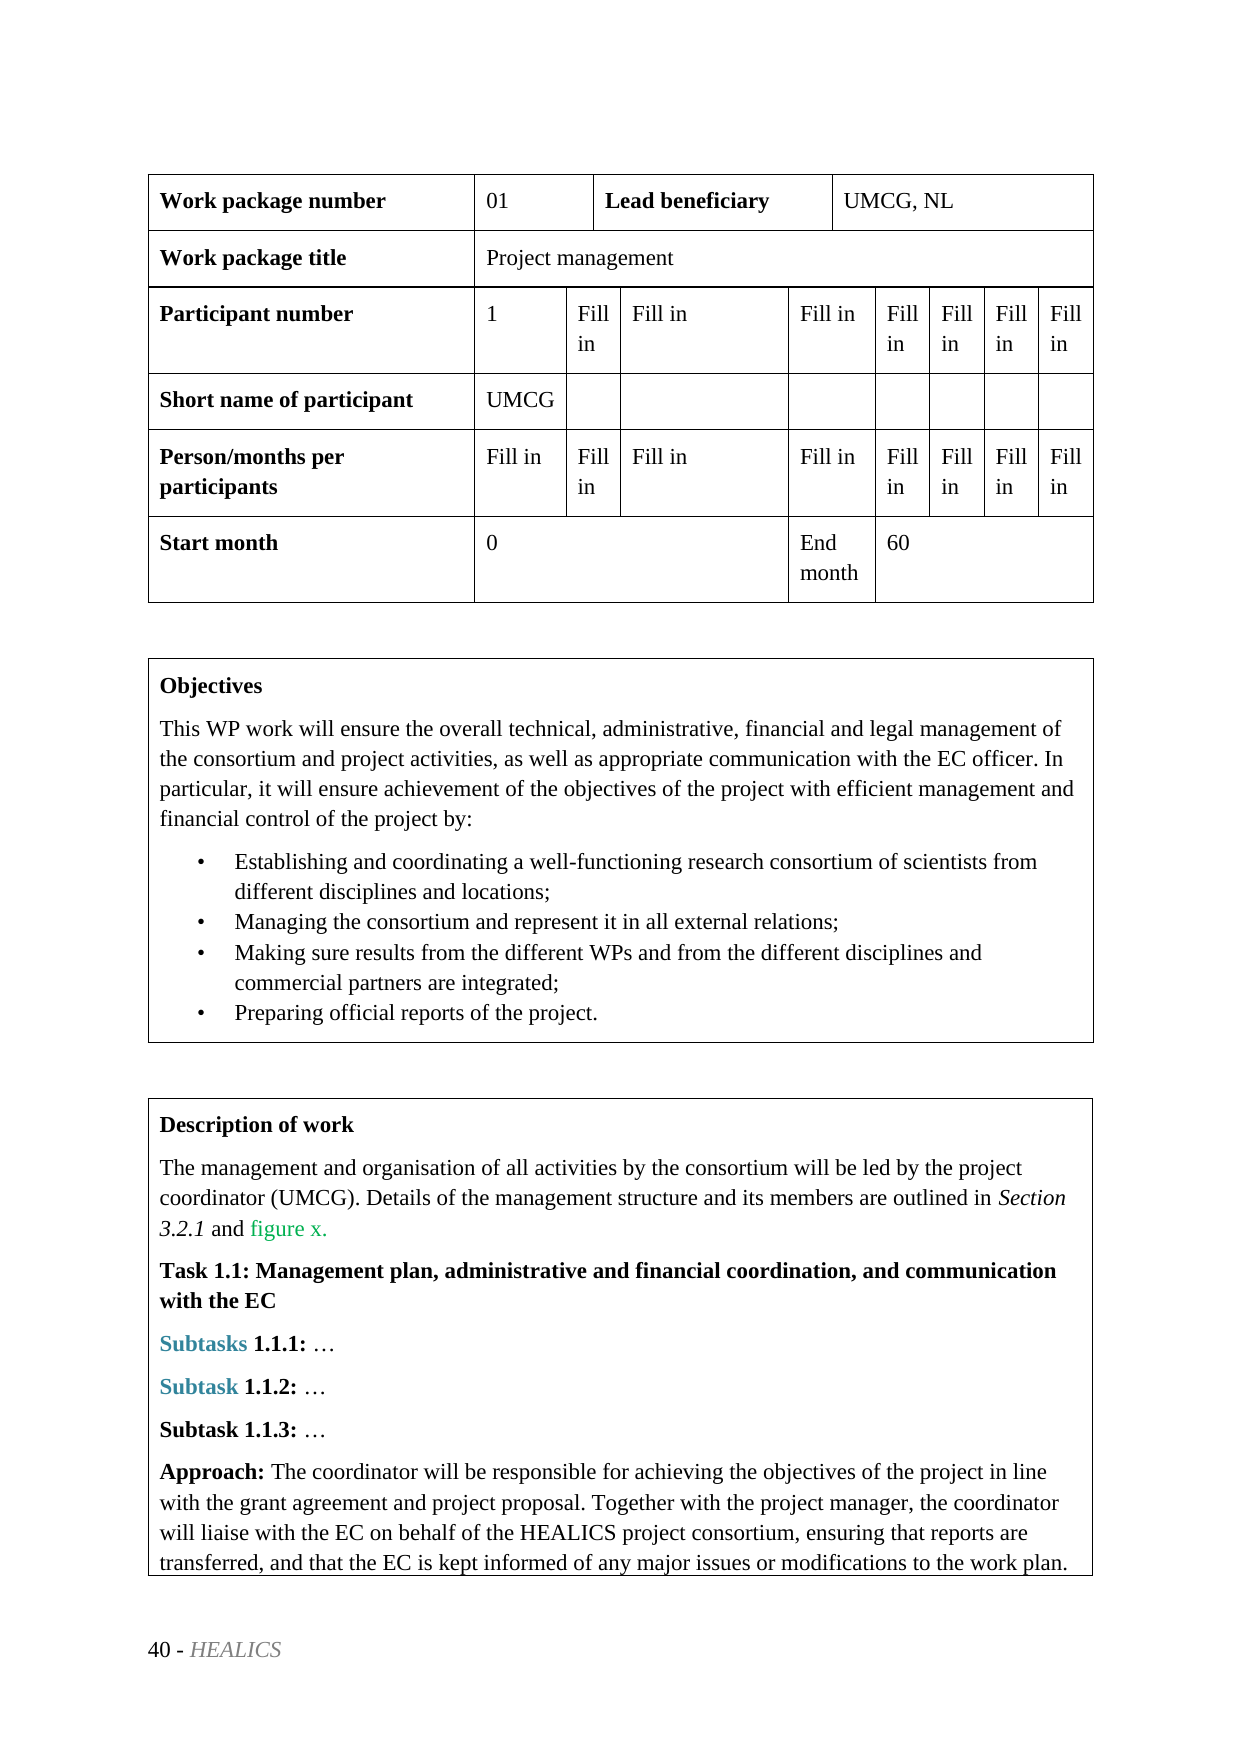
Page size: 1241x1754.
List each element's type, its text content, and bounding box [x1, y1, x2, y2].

table_cell Fill in [930, 430, 984, 516]
table_header Work package number [149, 175, 474, 230]
table_cell Fill in [876, 430, 929, 516]
table_header Lead beneficiary [594, 175, 832, 230]
table_cell [876, 374, 929, 429]
table_cell 60 [876, 517, 1093, 602]
table_cell Person/months per participants [149, 430, 474, 516]
table_cell Fill in [985, 288, 1038, 373]
table_cell Fill in [567, 288, 620, 373]
table_cell Fill in [930, 288, 984, 373]
table_cell Fill in [789, 430, 875, 516]
table_cell Fill in [789, 288, 875, 373]
table_cell Fill in [567, 430, 620, 516]
table_cell Project management [475, 231, 1093, 286]
table_cell 1 [475, 288, 566, 373]
table_cell [567, 374, 620, 429]
table_cell Participant number [149, 288, 474, 373]
table_header UMCG, NL [833, 175, 1093, 230]
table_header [149, 1099, 1092, 1575]
table_cell Fill in [1039, 288, 1093, 373]
table_cell [1039, 374, 1093, 429]
table_header Objectives This WP work will ensure the overall technical, administrative, financial and legal management of the consortium and project activities, as well as appropriate communication with the EC officer. In particular, it will ensure achievement of the objectives of the project with efficient management and financial control of the project by: Establishing and coordinating a well-functioning research consortium of scientists from different disciplines and locations; Managing the consortium and represent it in all external relations; Making sure results from the different WPs and from the different disciplines and commercial partners are integrated; Preparing official reports of the project. [149, 659, 1093, 1042]
table_cell Fill in [876, 288, 929, 373]
table_cell Fill in [985, 430, 1038, 516]
table_cell End month [789, 517, 875, 602]
table_cell Fill in [1039, 430, 1093, 516]
table_cell 0 [475, 517, 788, 602]
table_header 01 [475, 175, 593, 230]
table_cell [985, 374, 1038, 429]
table_cell Fill in [621, 430, 788, 516]
table_cell [621, 374, 788, 429]
table_cell Start month [149, 517, 474, 602]
table_cell Work package title [149, 231, 474, 286]
table_cell [930, 374, 984, 429]
table_cell Fill in [475, 430, 566, 516]
table_cell UMCG [475, 374, 566, 429]
table_cell [789, 374, 875, 429]
table_cell Short name of participant [149, 374, 474, 429]
table_cell Fill in [621, 288, 788, 373]
